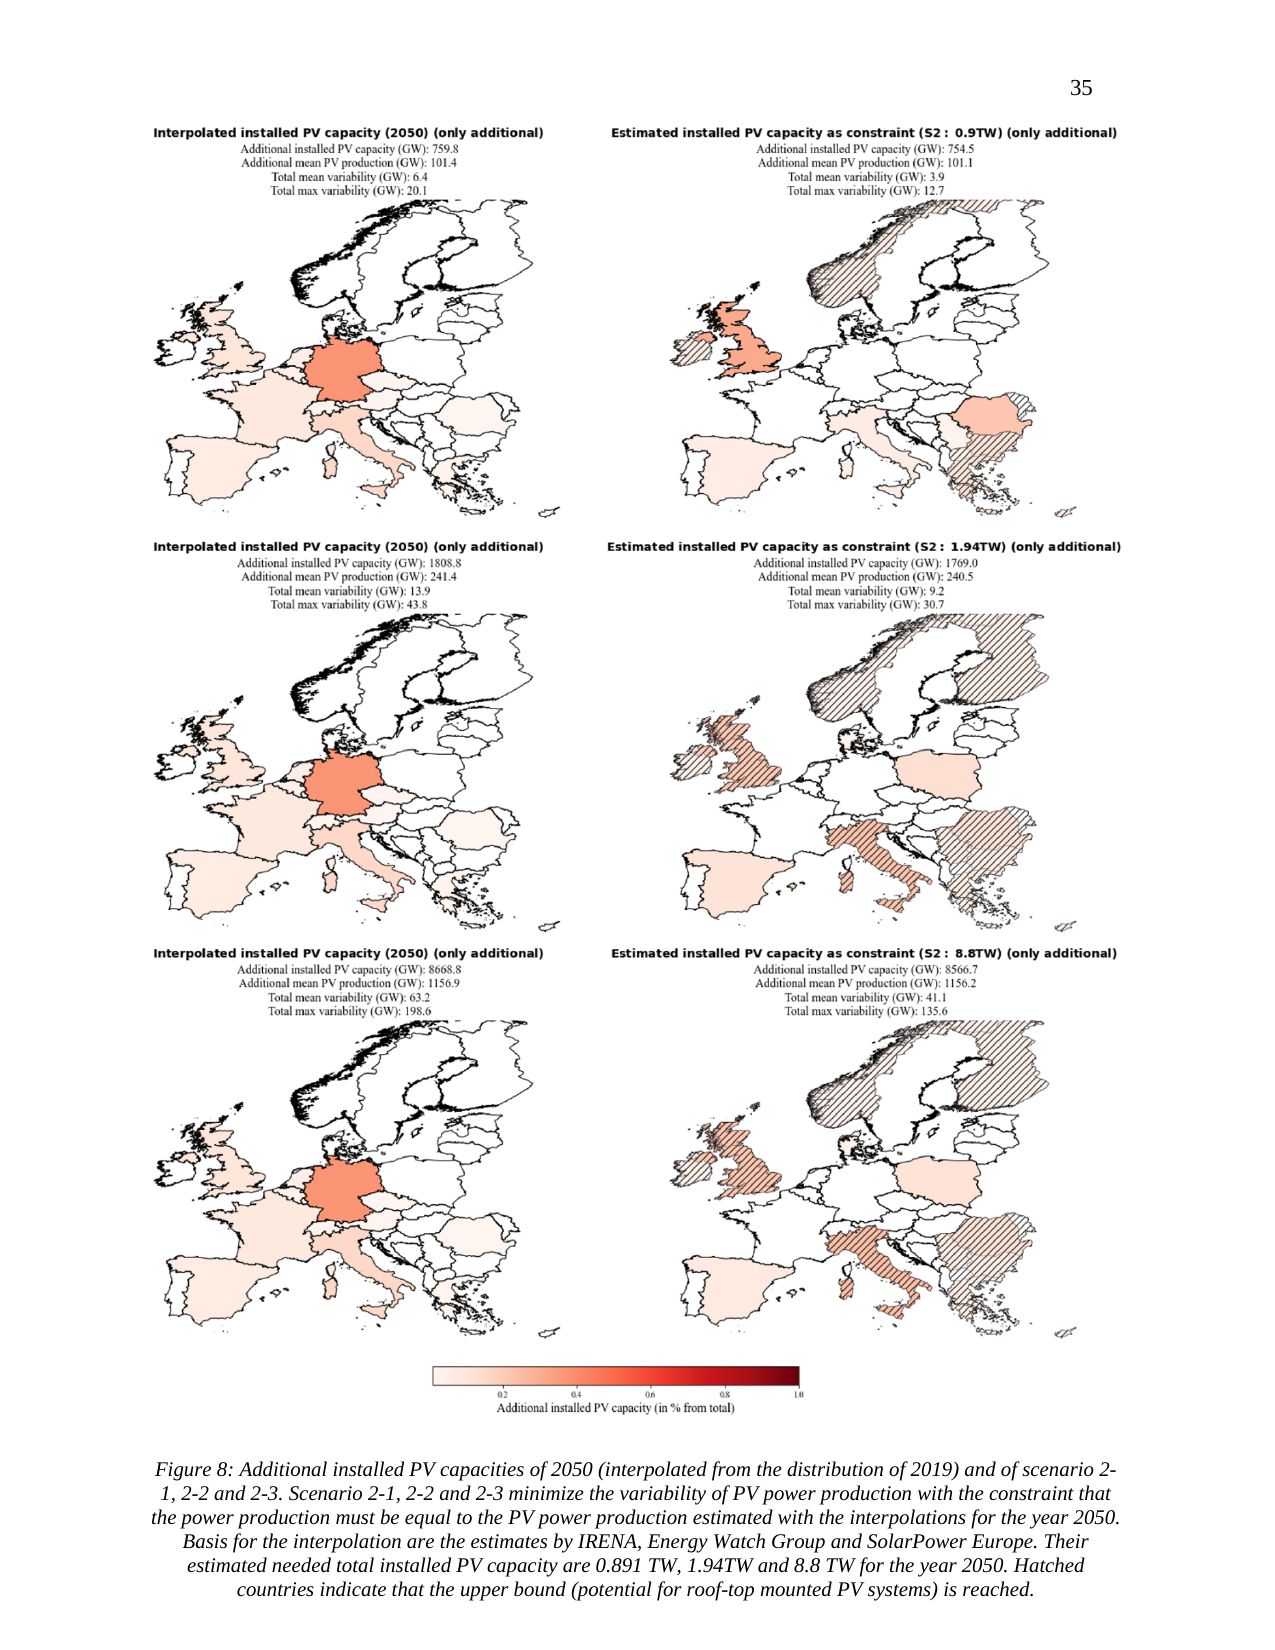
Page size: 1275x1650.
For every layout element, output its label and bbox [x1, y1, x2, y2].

picture [147, 118, 1126, 1423]
